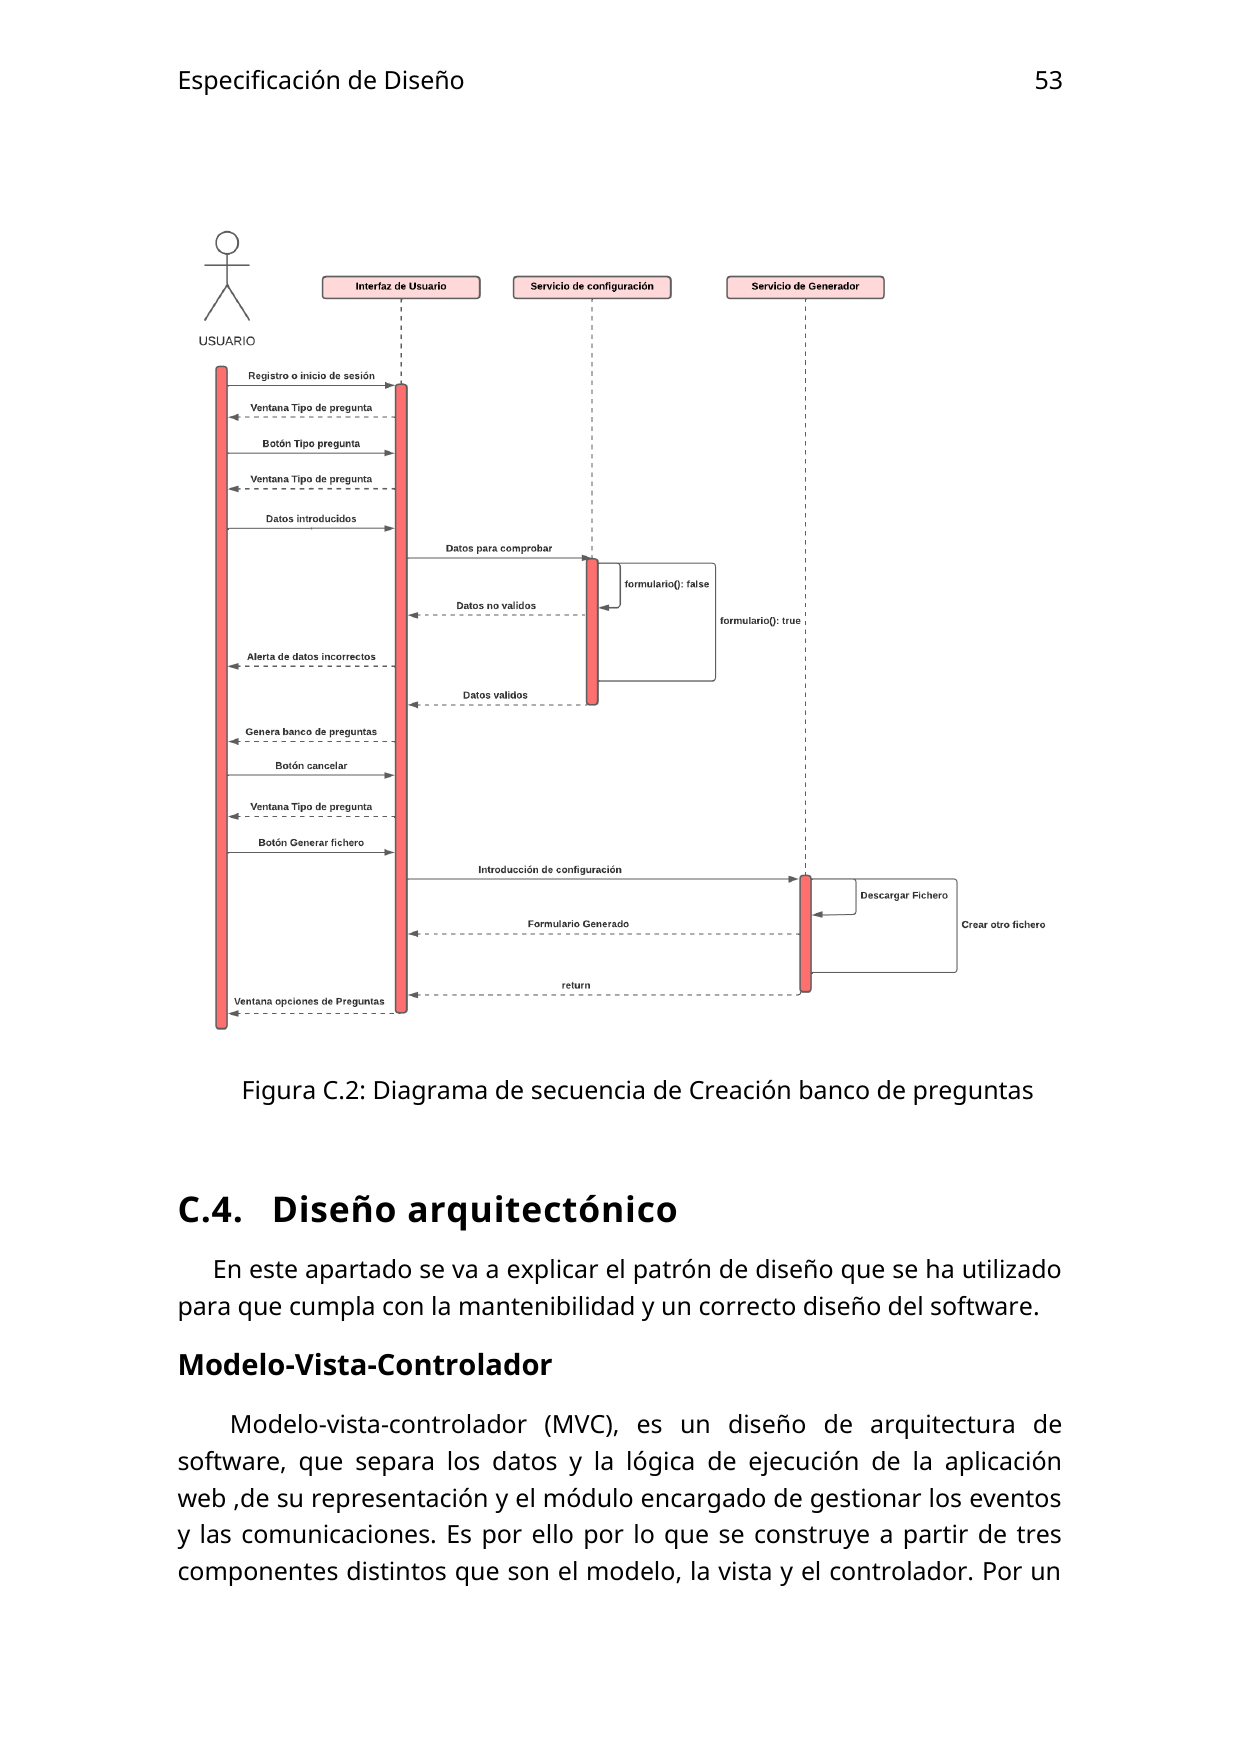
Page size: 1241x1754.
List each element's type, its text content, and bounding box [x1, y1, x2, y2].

picture [177, 221, 1068, 1051]
list Diseño arquitectónico [177, 1184, 1063, 1233]
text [177, 1407, 1063, 1588]
text En este apartado se va a explicar el patrón de diseño que se ha utilizado para que cumpla con la mantenibilidad y un correcto diseño del software. [177, 1252, 1063, 1323]
text Figura C.2: Diagrama de secuencia de Creación banco de preguntas [177, 1073, 1063, 1107]
text Modelo-Vista-Controlador [177, 1345, 1063, 1384]
